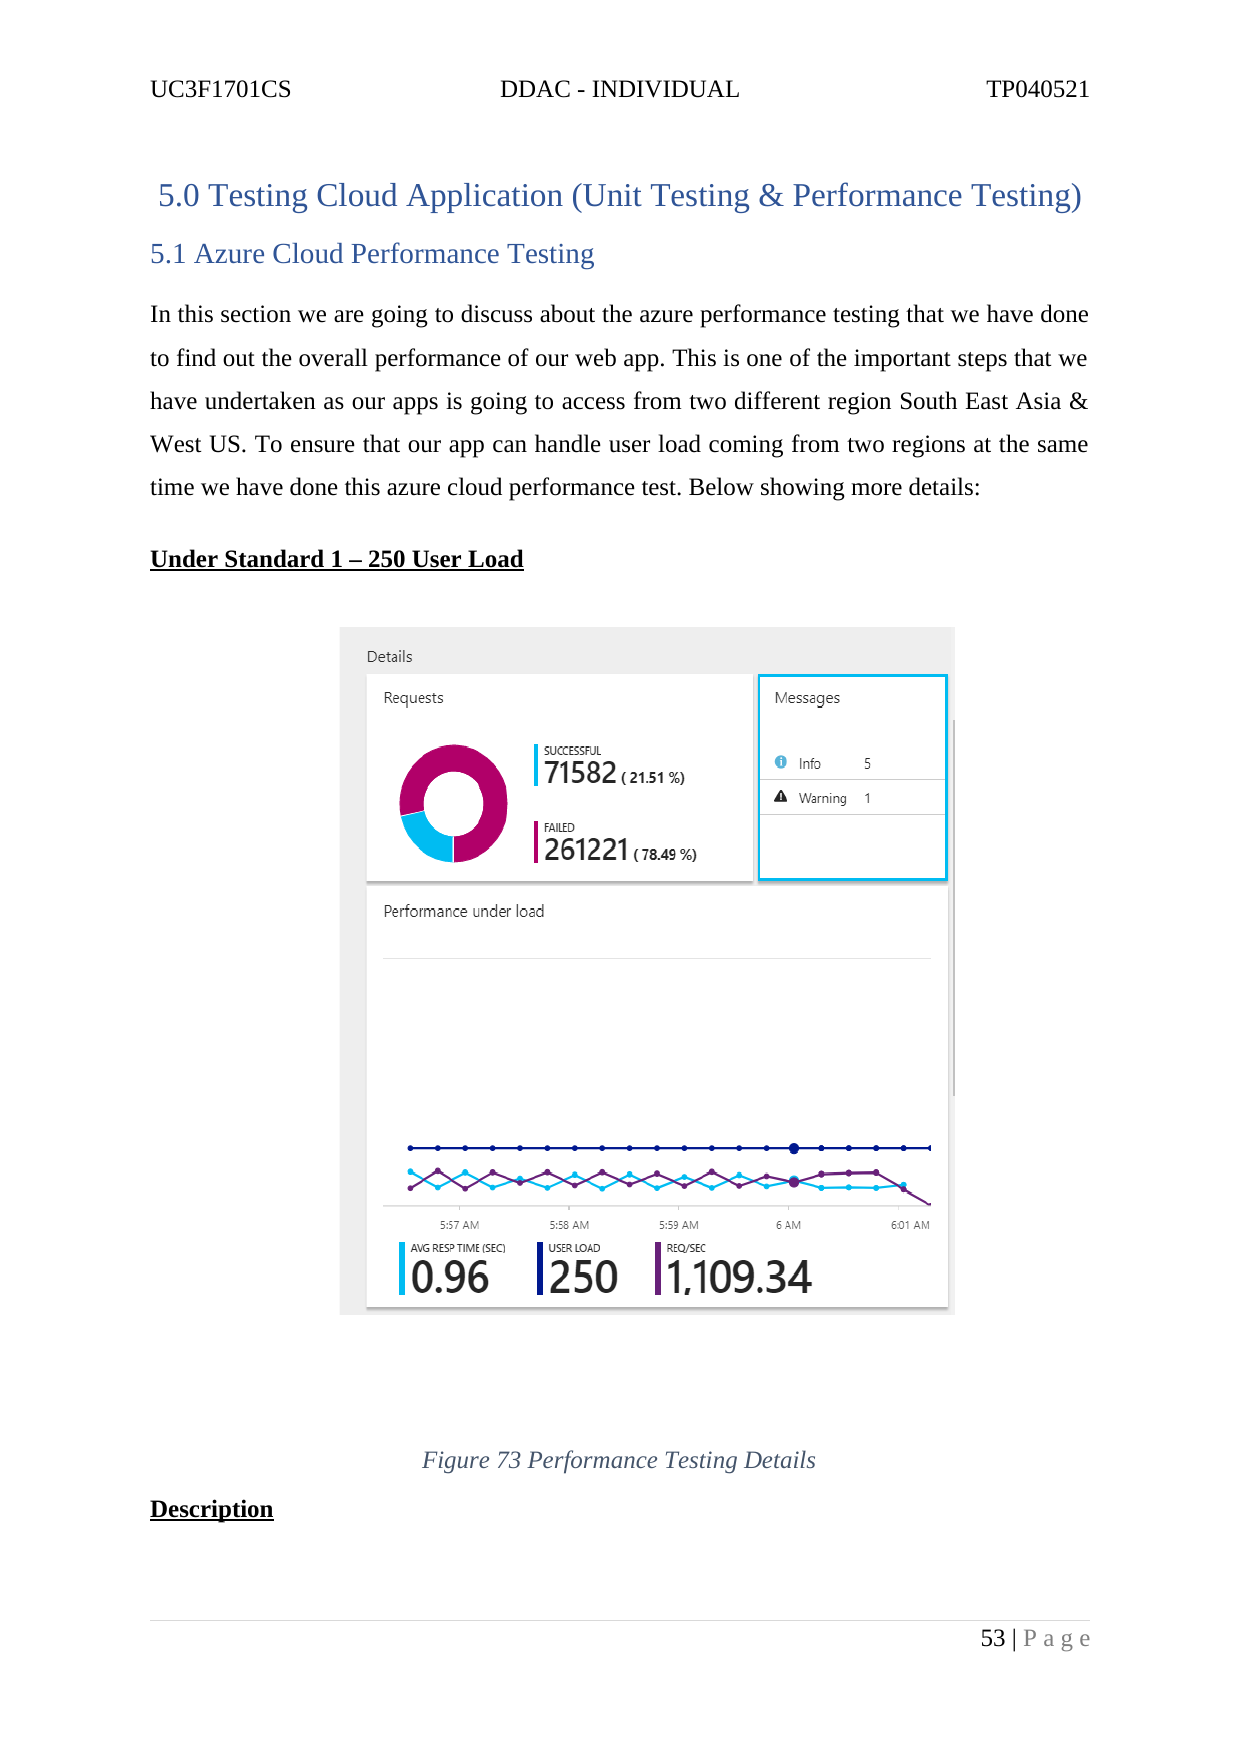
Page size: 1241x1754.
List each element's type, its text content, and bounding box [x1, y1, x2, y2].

text Under Standard 1 – 250 User Load [150, 544, 1090, 573]
picture [339, 627, 955, 1315]
text Description [150, 1494, 1090, 1523]
subtitle 5.0 Testing Cloud Application (Unit Testing & Performance Testing) [150, 175, 1090, 213]
subtitle 5.1 Azure Cloud Performance Testing [150, 237, 1090, 270]
text In this section we are going to discuss about the azure performance testing that we have done to find out the overall performance of our web app. This is one of the important steps that we have undertaken as our apps is going to access from two different region South East Asia & West US. To ensure that our app can handle user load coming from two regions at the same time we have done this azure cloud performance test. Below showing more details: [150, 299, 1090, 501]
